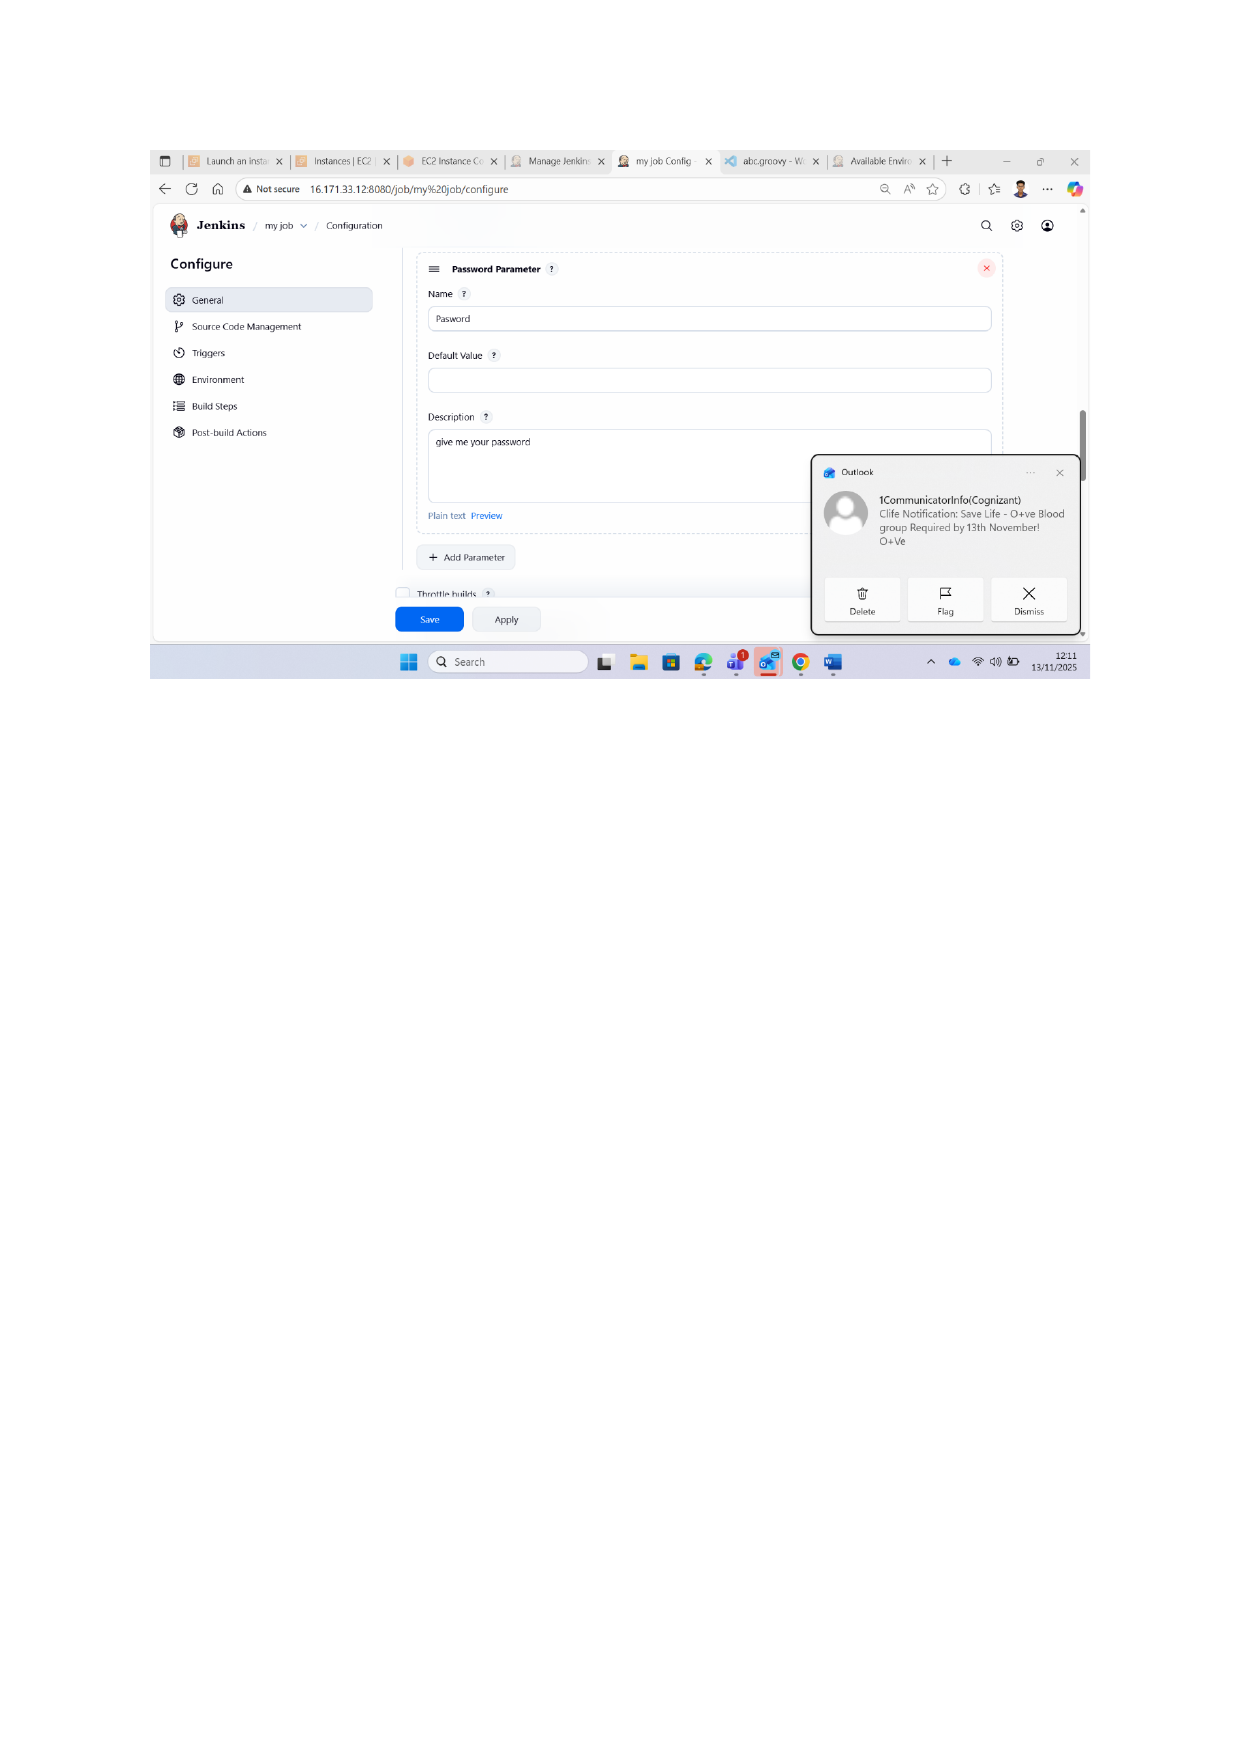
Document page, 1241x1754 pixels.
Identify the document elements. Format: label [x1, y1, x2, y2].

picture [150, 150, 1091, 679]
